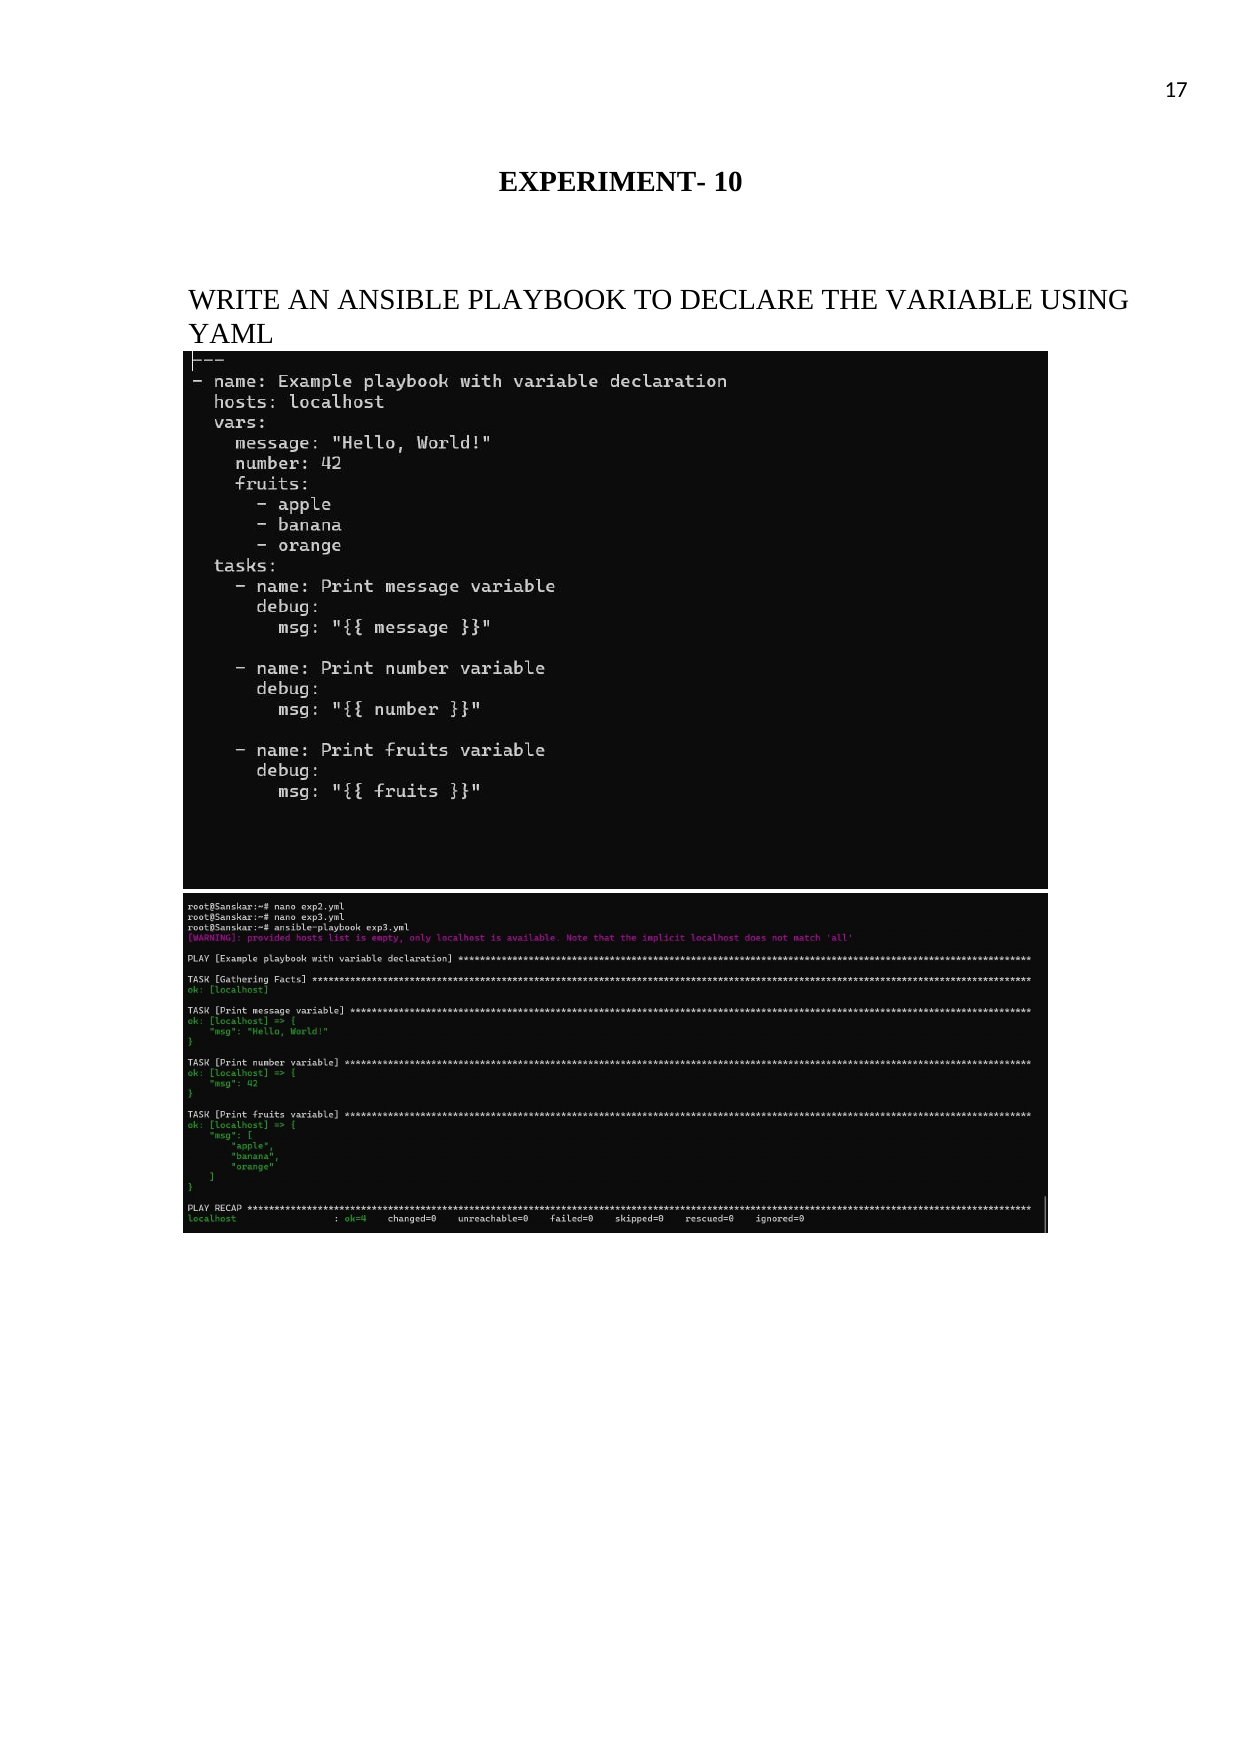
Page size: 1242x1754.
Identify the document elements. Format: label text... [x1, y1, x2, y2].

text WRITE AN ANSIBLE PLAYBOOK TO DECLARE THE VARIABLE USING YAML [188, 282, 1177, 349]
picture [183, 893, 1048, 1233]
picture [183, 351, 1048, 889]
subtitle EXPERIMENT- 10 [419, 164, 822, 198]
